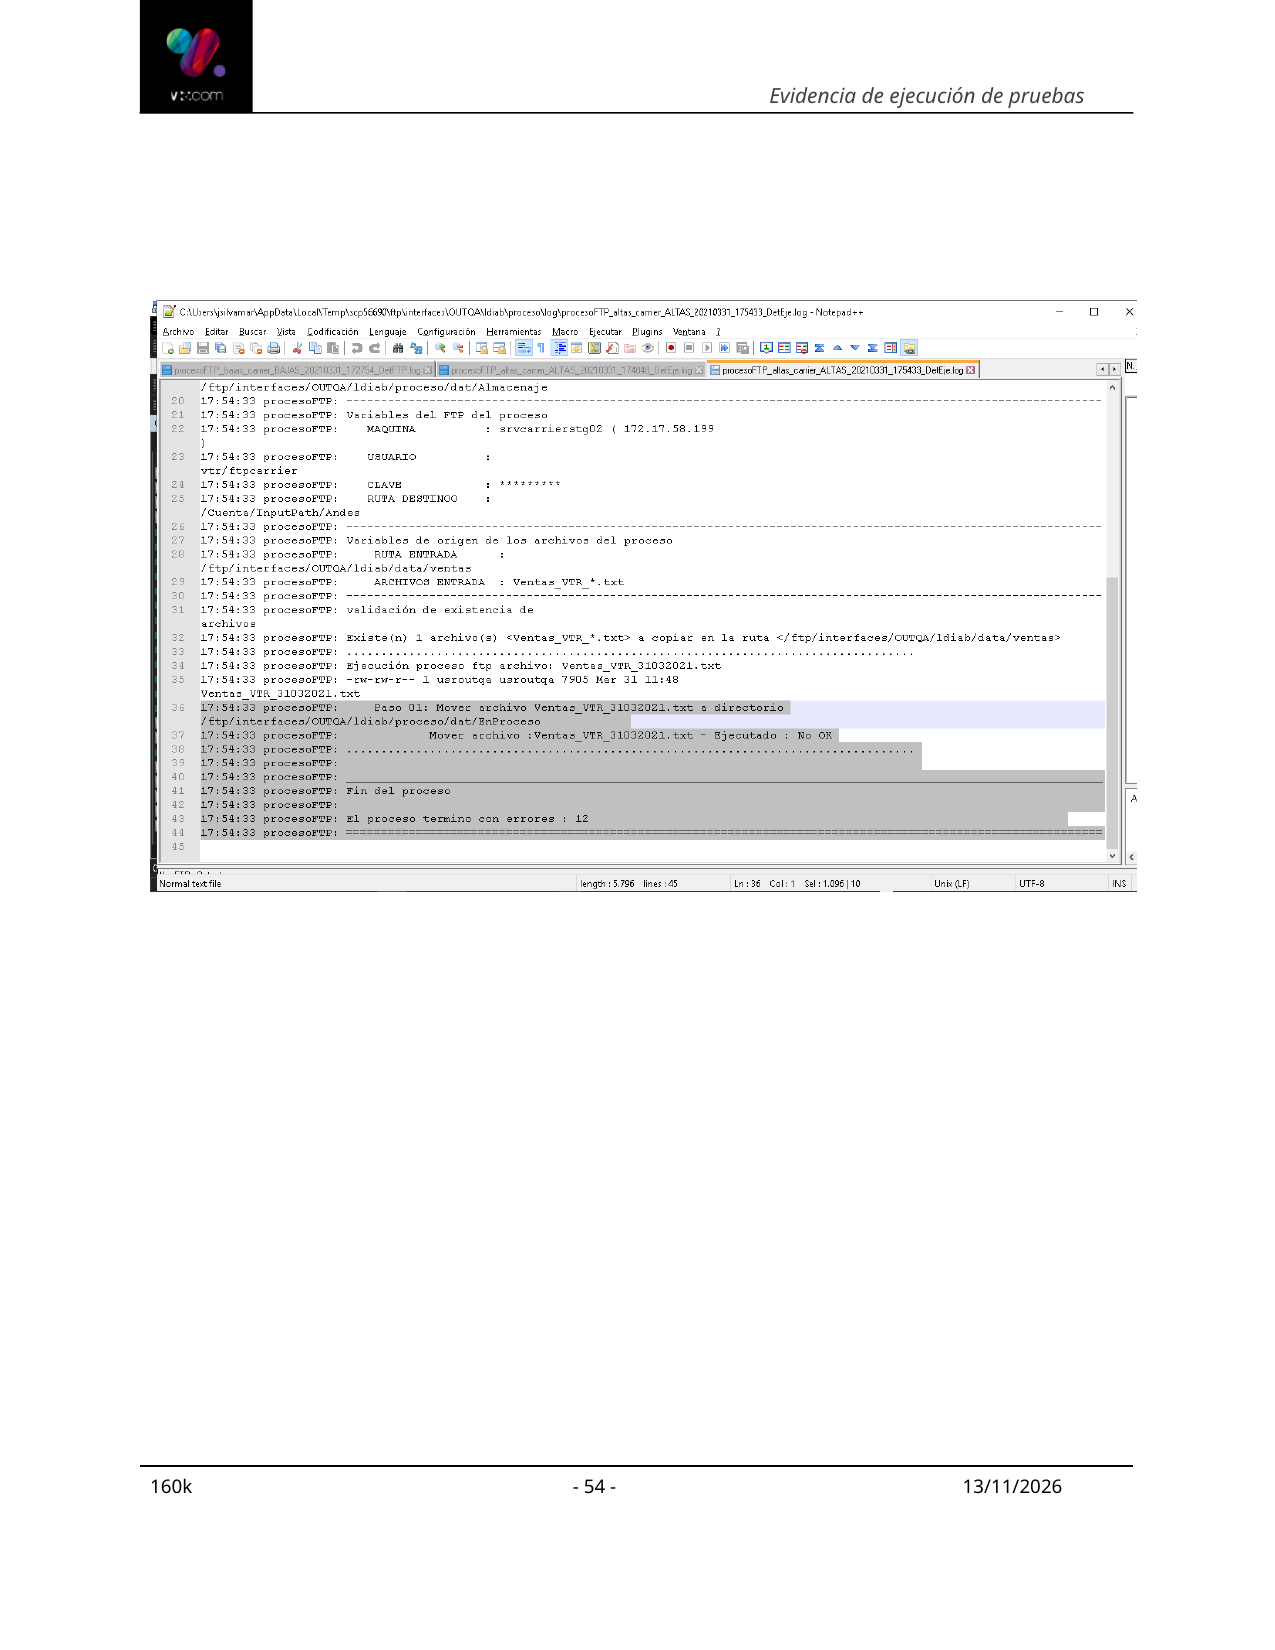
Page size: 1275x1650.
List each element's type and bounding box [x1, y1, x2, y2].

picture [150, 299, 1137, 892]
picture [166, 28, 226, 101]
